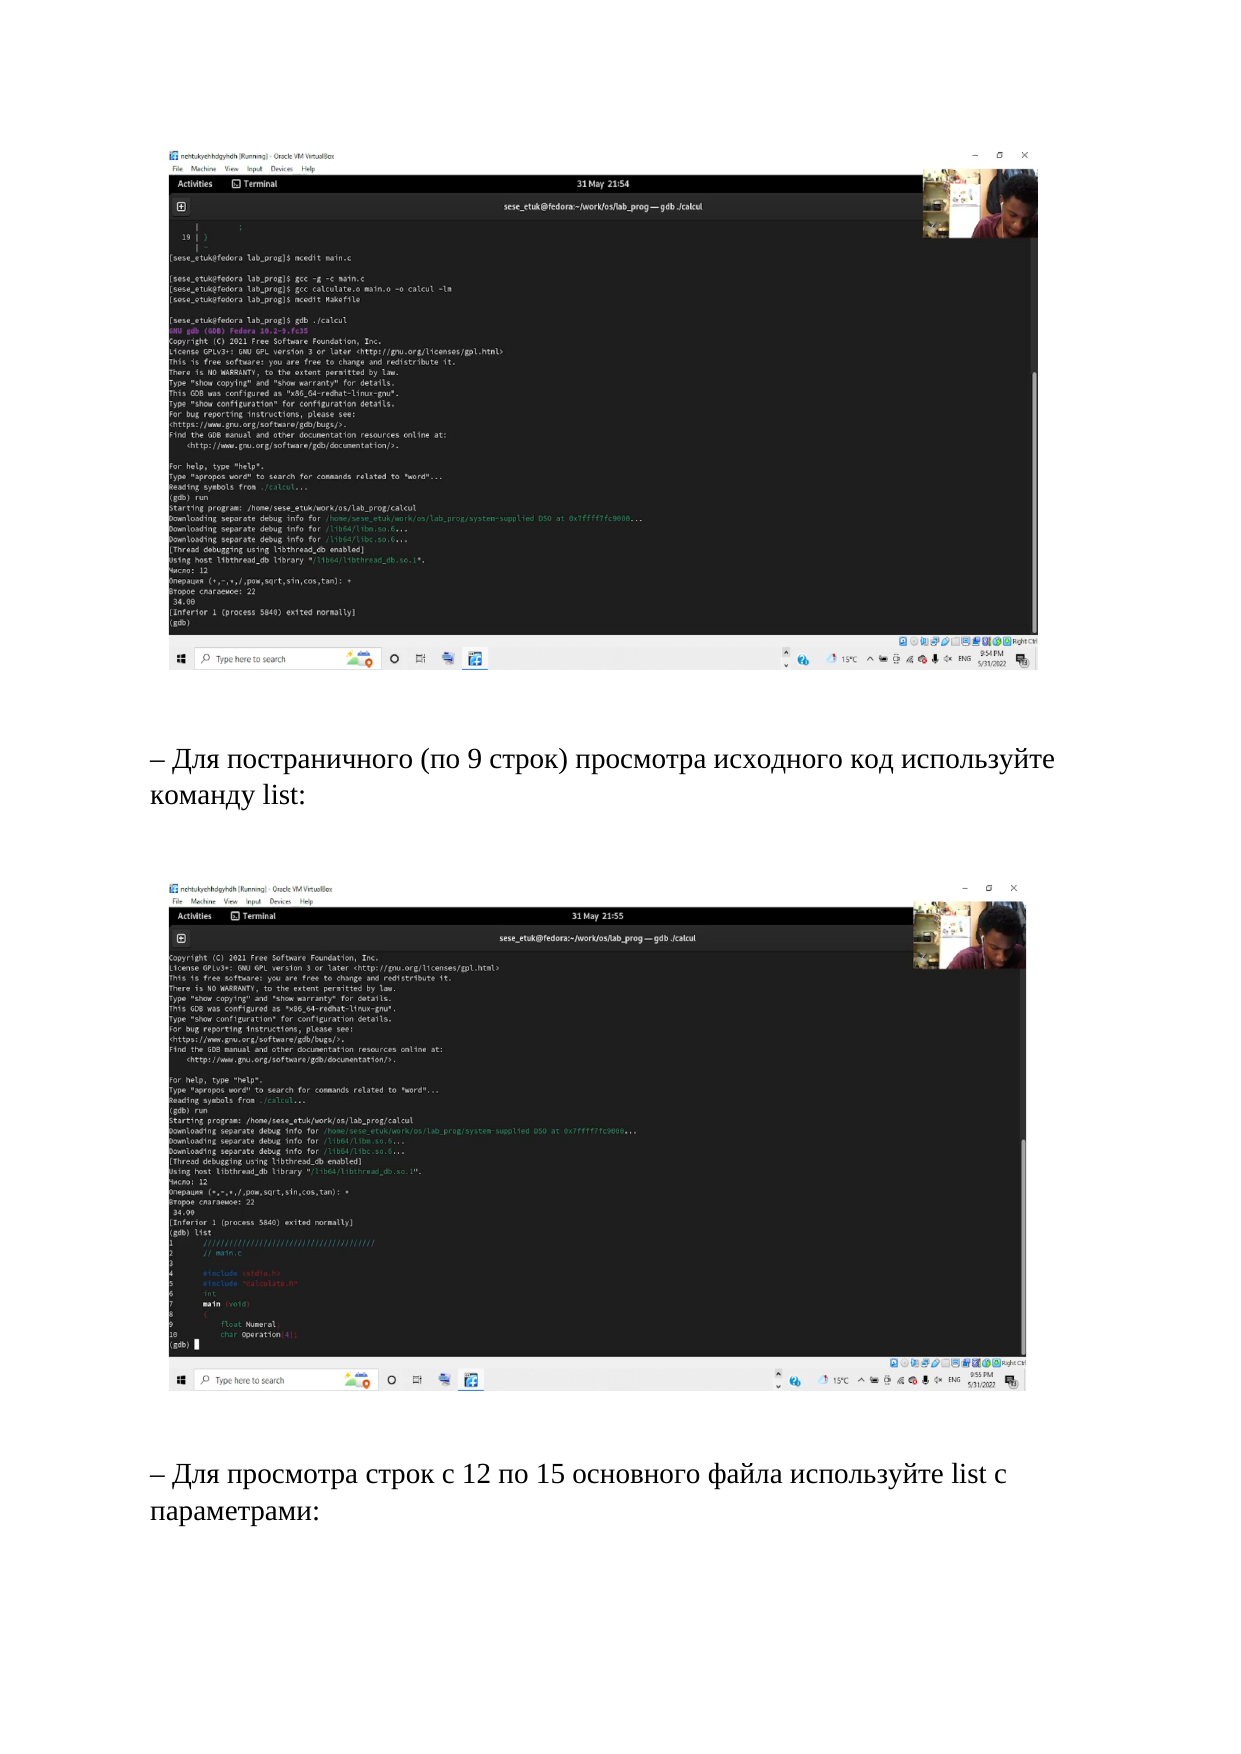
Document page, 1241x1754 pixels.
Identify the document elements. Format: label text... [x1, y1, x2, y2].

text – Для просмотра строк с 12 по 15 основного файла используйте list с параметрами: [150, 1456, 1090, 1526]
text – Для постраничного (по 9 строк) просмотра исходного код используйте команду list: [150, 741, 1090, 811]
